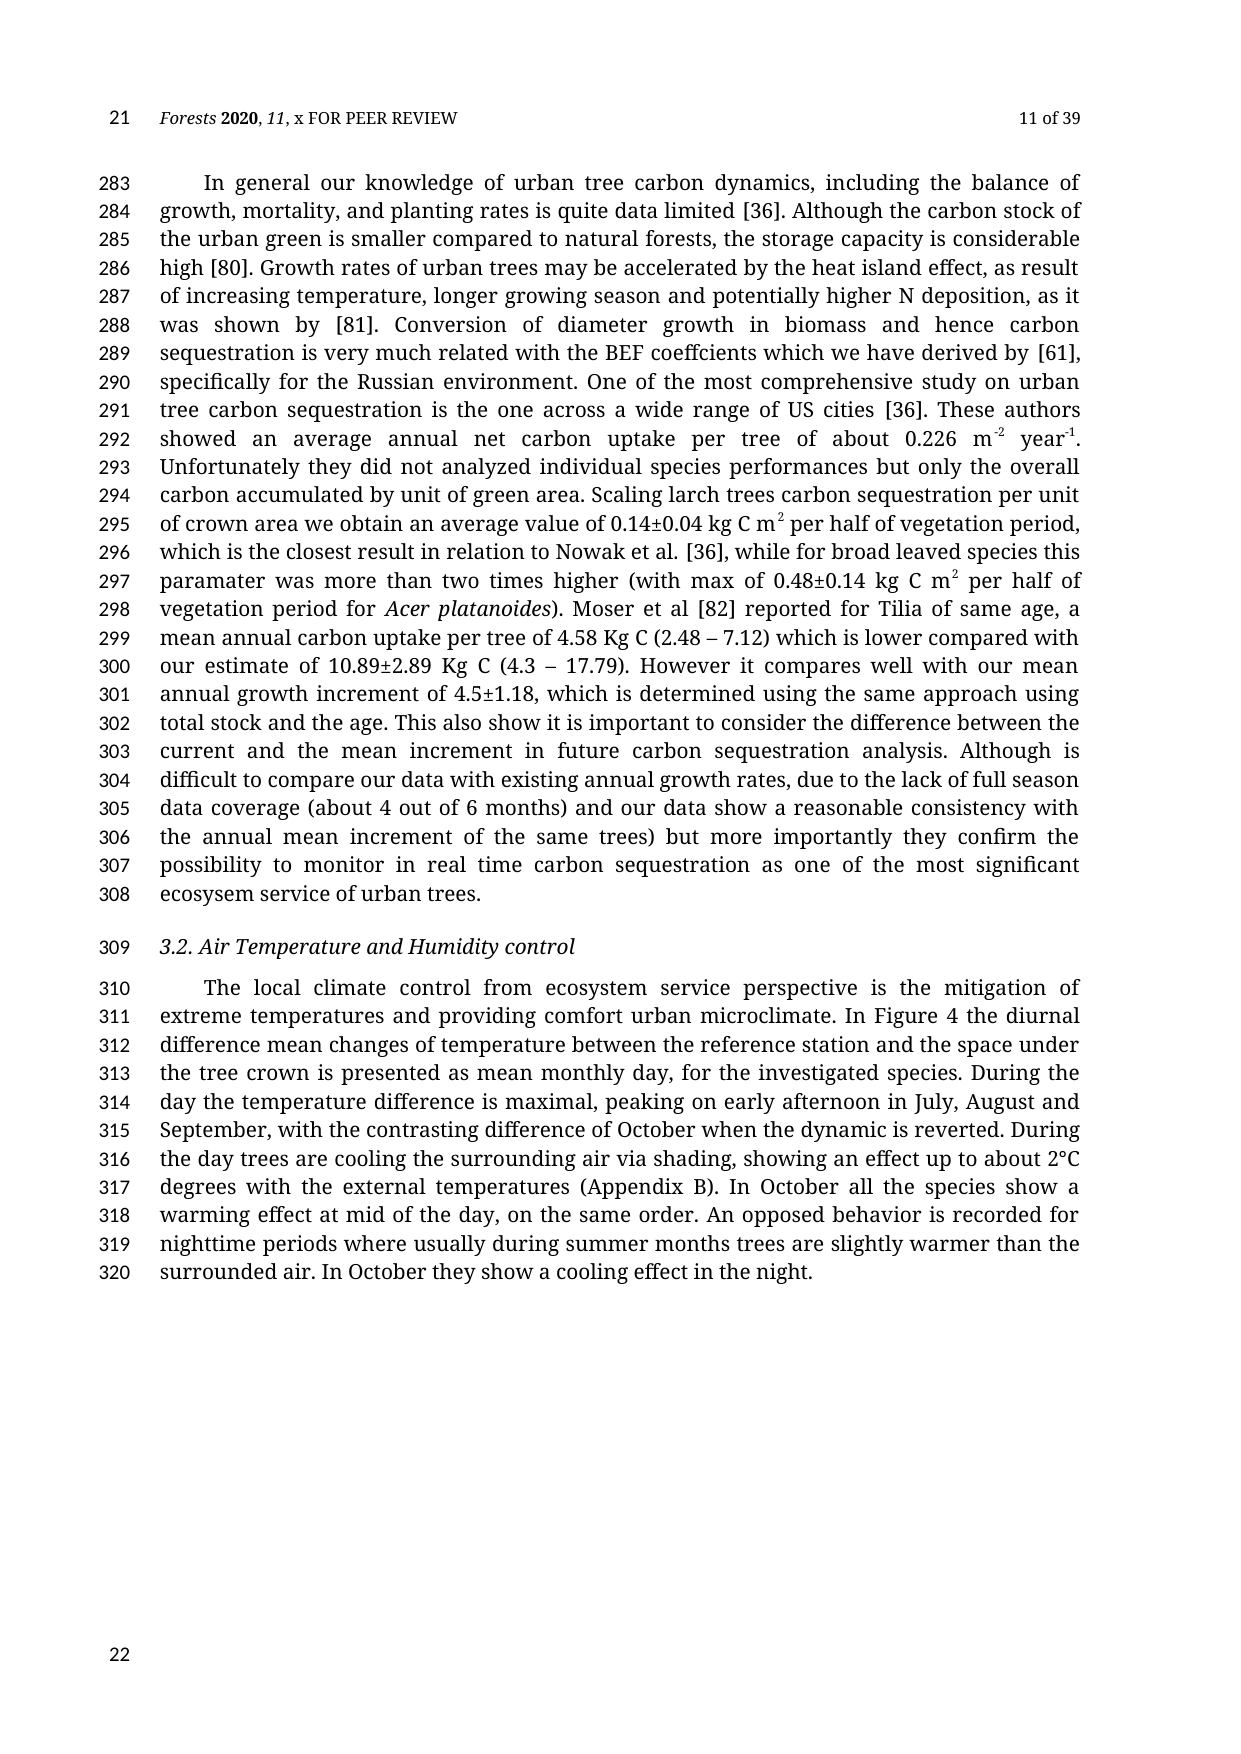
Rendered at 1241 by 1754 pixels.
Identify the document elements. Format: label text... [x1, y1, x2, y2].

text The local climate control from ecosystem service perspective is the mitigation of extreme temperatures and providing comfort urban microclimate. In Figure 4 the diurnal difference mean changes of temperature between the reference station and the space under the tree crown is presented as mean monthly day, for the investigated species. During the day the temperature difference is maximal, peaking on early afternoon in July, August and September, with the contrasting difference of October when the dynamic is reverted. During the day trees are cooling the surrounding air via shading, showing an effect up to about 2°C degrees with the external temperatures (Appendix B). In October all the species show a warming effect at mid of the day, on the same order. An opposed behavior is recorded for nighttime periods where usually during summer months trees are slightly warmer than the surrounded air. In October they show a cooling effect in the night. [159, 973, 1081, 1286]
subtitle 3.2. Air Temperature and Humidity control [159, 932, 1081, 961]
text In general our knowledge of urban tree carbon dynamics, including the balance of growth, mortality, and planting rates is quite data limited [36]. Although the carbon stock of the urban green is smaller compared to natural forests, the storage capacity is considerable high [80]. Growth rates of urban trees may be accelerated by the heat island effect, as result of increasing temperature, longer growing season and potentially higher N deposition, as it was shown by [81]. Conversion of diameter growth in biomass and hence carbon sequestration is very much related with the BEF coeffcients which we have derived by [61], specifically for the Russian environment. One of the most comprehensive study on urban tree carbon sequestration is the one across a wide range of US cities [36]. These authors showed an average annual net carbon uptake per tree of about 0.226 m-2 year-1. Unfortunately they did not analyzed individual species performances but only the overall carbon accumulated by unit of green area. Scaling larch trees carbon sequestration per unit of crown area we obtain an average value of 0.14±0.04 kg C m2 per half of vegetation period, which is the closest result in relation to Nowak et al. [36], while for broad leaved species this paramater was more than two times higher (with max of 0.48±0.14 kg C m2 per half of vegetation period for Acer platanoides). Moser et al [82] reported for Tilia of same age, a mean annual carbon uptake per tree of 4.58 Kg C (2.48 – 7.12) which is lower compared with our estimate of 10.89±2.89 Kg C (4.3 – 17.79). However it compares well with our mean annual growth increment of 4.5±1.18, which is determined using the same approach using total stock and the age. This also show it is important to consider the difference between the current and the mean increment in future carbon sequestration analysis. Although is difficult to compare our data with existing annual growth rates, due to the lack of full season data coverage (about 4 out of 6 months) and our data show a reasonable consistency with the annual mean increment of the same trees) but more importantly they confirm the possibility to monitor in real time carbon sequestration as one of the most significant ecosysem service of urban trees. [159, 168, 1081, 907]
